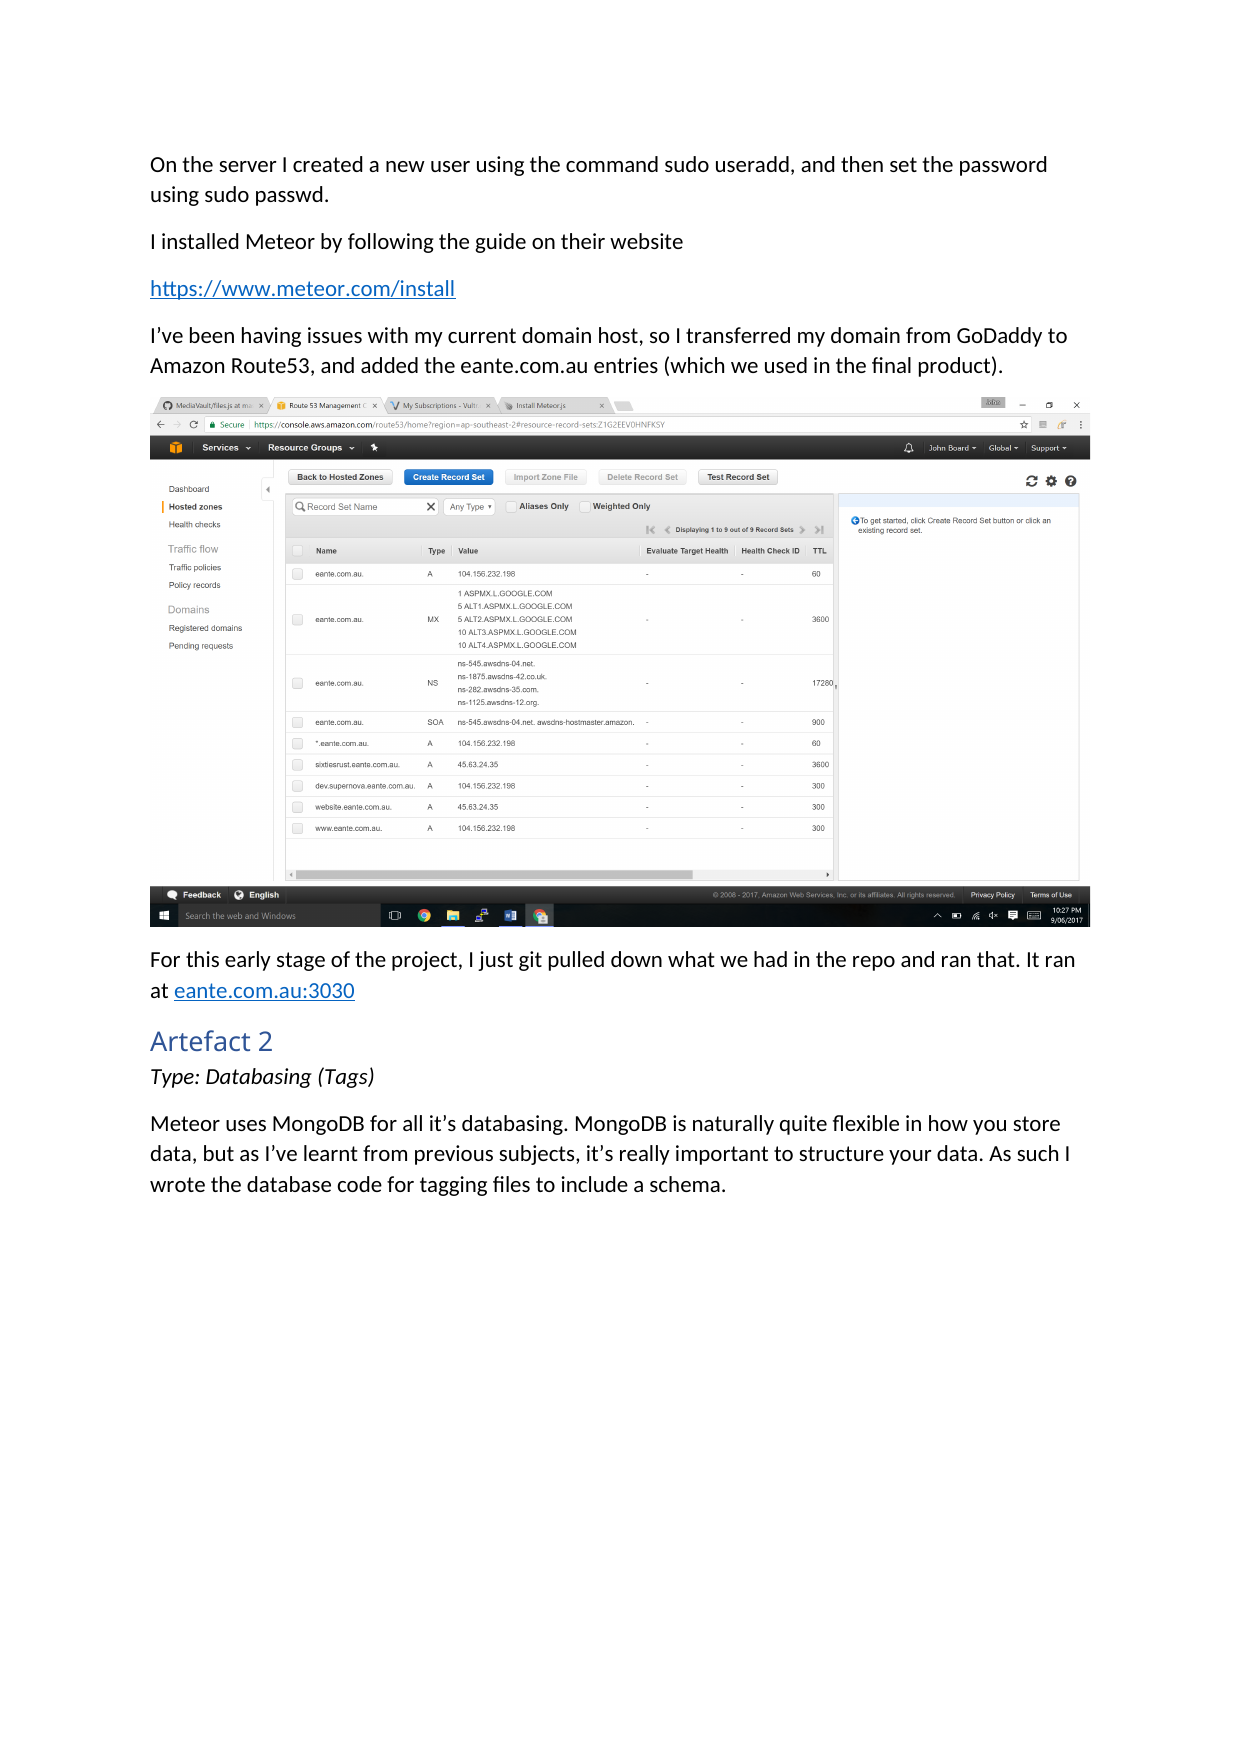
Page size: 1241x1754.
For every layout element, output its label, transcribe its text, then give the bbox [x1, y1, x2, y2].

subtitle Artefact 2 [150, 1023, 1090, 1059]
text On the server I created a new user using the command sudo useradd, and then set the password using sudo passwd. [150, 150, 1090, 208]
picture [150, 397, 1091, 927]
text Meteor uses MongoDB for all it’s databasing. MongoDB is naturally quite flexible in how you store data, but as I’ve learnt from previous subjects, it’s really important to structure your data. As such I wrote the database code for tagging files to include a schema. [150, 1109, 1090, 1198]
text I’ve been having issues with my current domain host, so I transferred my domain from GoDaddy to Amazon Route53, and added the eante.com.au entries (which we used in the final product). [150, 321, 1090, 379]
text https://www.meteor.com/install [150, 274, 1090, 302]
text Type: Databasing (Tags) [150, 1062, 1090, 1091]
text I installed Meteor by following the guide on their website [150, 227, 1090, 255]
text For this early stage of the project, I just git pulled down what we had in the repo and ran that. It ran at eante.com.au:3030 [150, 946, 1090, 1004]
